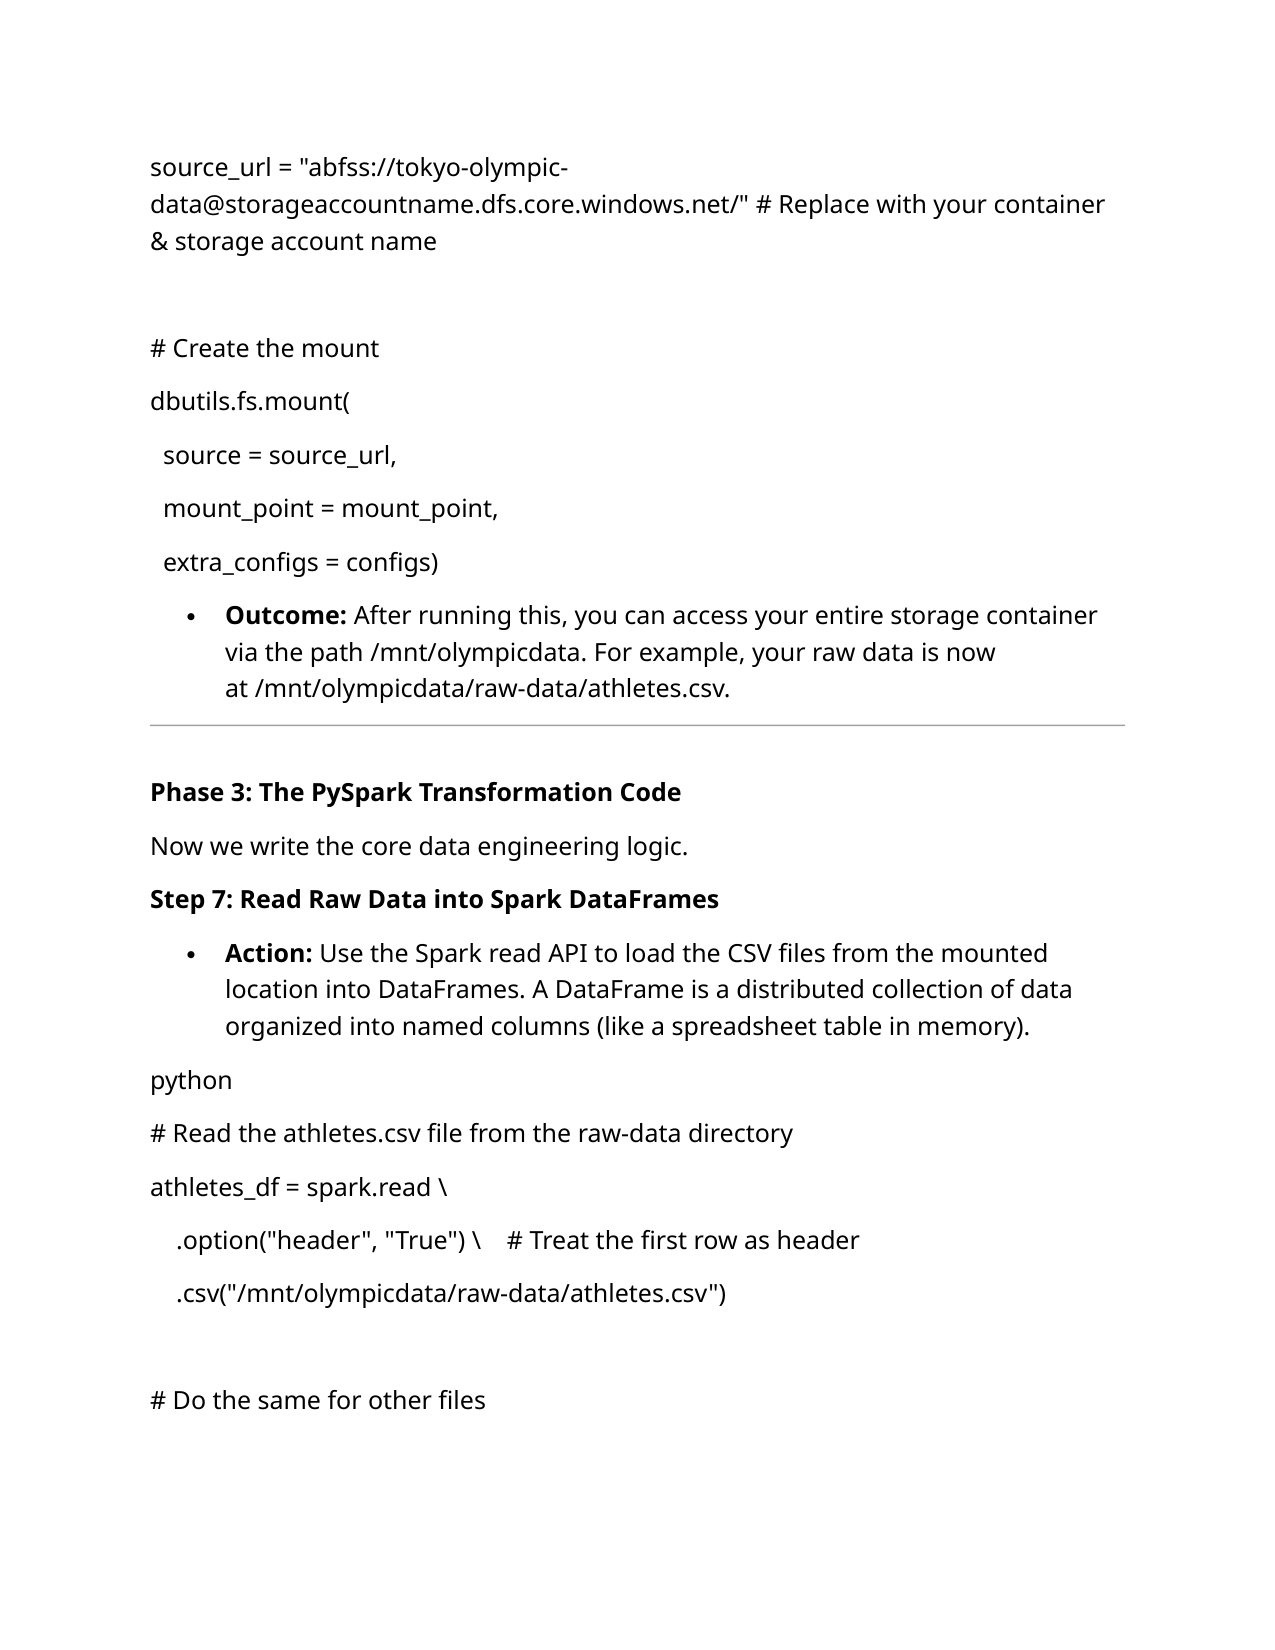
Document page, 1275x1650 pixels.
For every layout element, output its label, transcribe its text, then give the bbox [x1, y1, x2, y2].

text extra_configs = configs) [150, 544, 1125, 578]
text # Create the mount [150, 330, 1125, 364]
text source = source_url, [150, 437, 1125, 471]
text # Read the athletes.csv file from the raw-data directory [150, 1116, 1125, 1150]
text .csv("/mnt/olympicdata/raw-data/athletes.csv") [150, 1276, 1125, 1310]
text mount_point = mount_point, [150, 491, 1125, 525]
text Step 7: Read Raw Data into Spark DataFrames [150, 882, 1125, 916]
text Phase 3: The PySpark Transformation Code [150, 775, 1125, 809]
text python [150, 1062, 1125, 1096]
text Now we write the core data engineering logic. [150, 828, 1125, 862]
text dbutils.fs.mount( [150, 384, 1125, 418]
text athletes_df = spark.read \ [150, 1169, 1125, 1203]
text # Do the same for other files [150, 1383, 1125, 1417]
text .option("header", "True") \ # Treat the first row as header [150, 1223, 1125, 1257]
list Action: Use the Spark read API to load the CSV files from the mounted location into DataFrames. A DataFrame is a distributed collection of data organized into named columns (like a spreadsheet table in memory). [187, 935, 1125, 1043]
list Outcome: After running this, you can access your entire storage container via the path /mnt/olympicdata. For example, your raw data is now at /mnt/olympicdata/raw-data/athletes.csv. [187, 598, 1125, 705]
text source_url = "abfss://tokyo-olympic-data@storageaccountname.dfs.core.windows.net/" # Replace with your container & storage account name [150, 150, 1125, 258]
